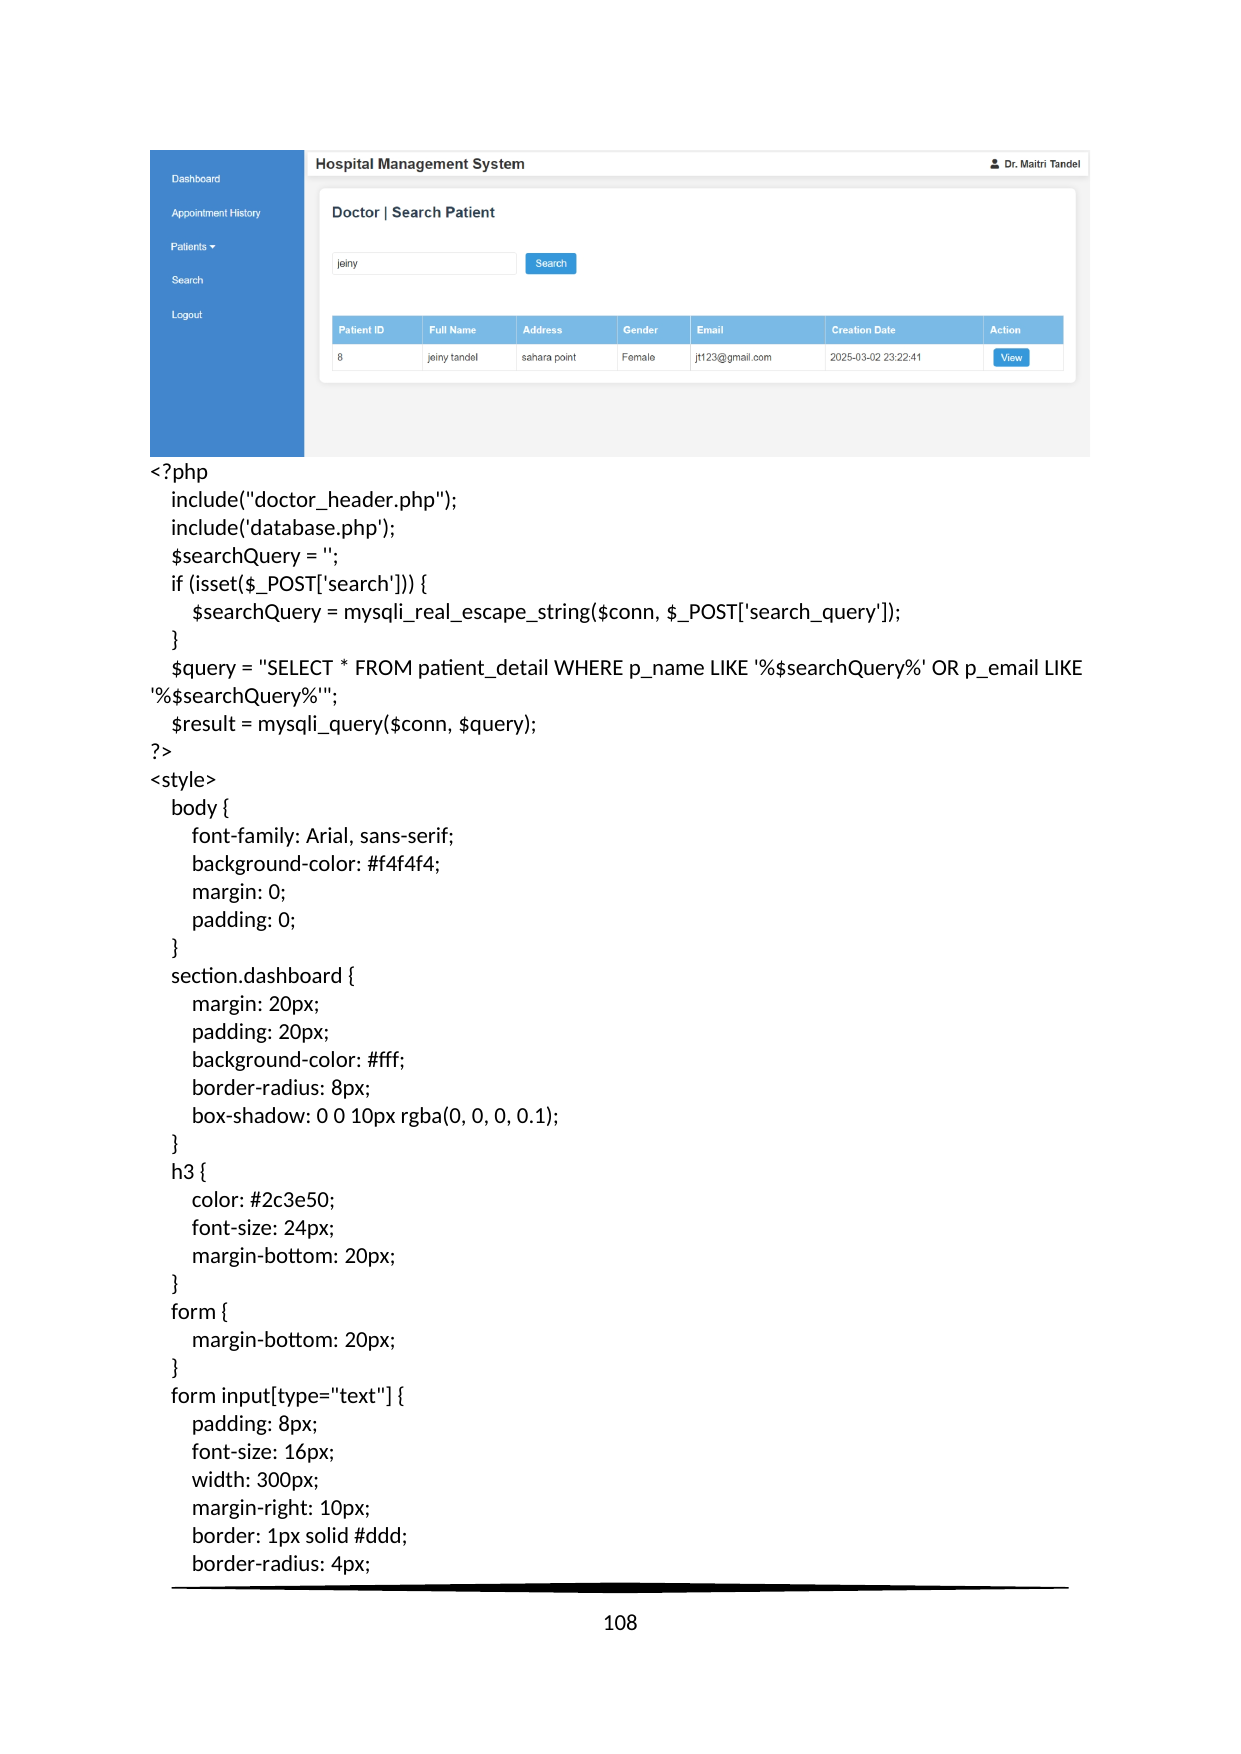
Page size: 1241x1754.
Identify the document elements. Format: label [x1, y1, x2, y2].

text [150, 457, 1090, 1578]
picture [150, 150, 1091, 457]
